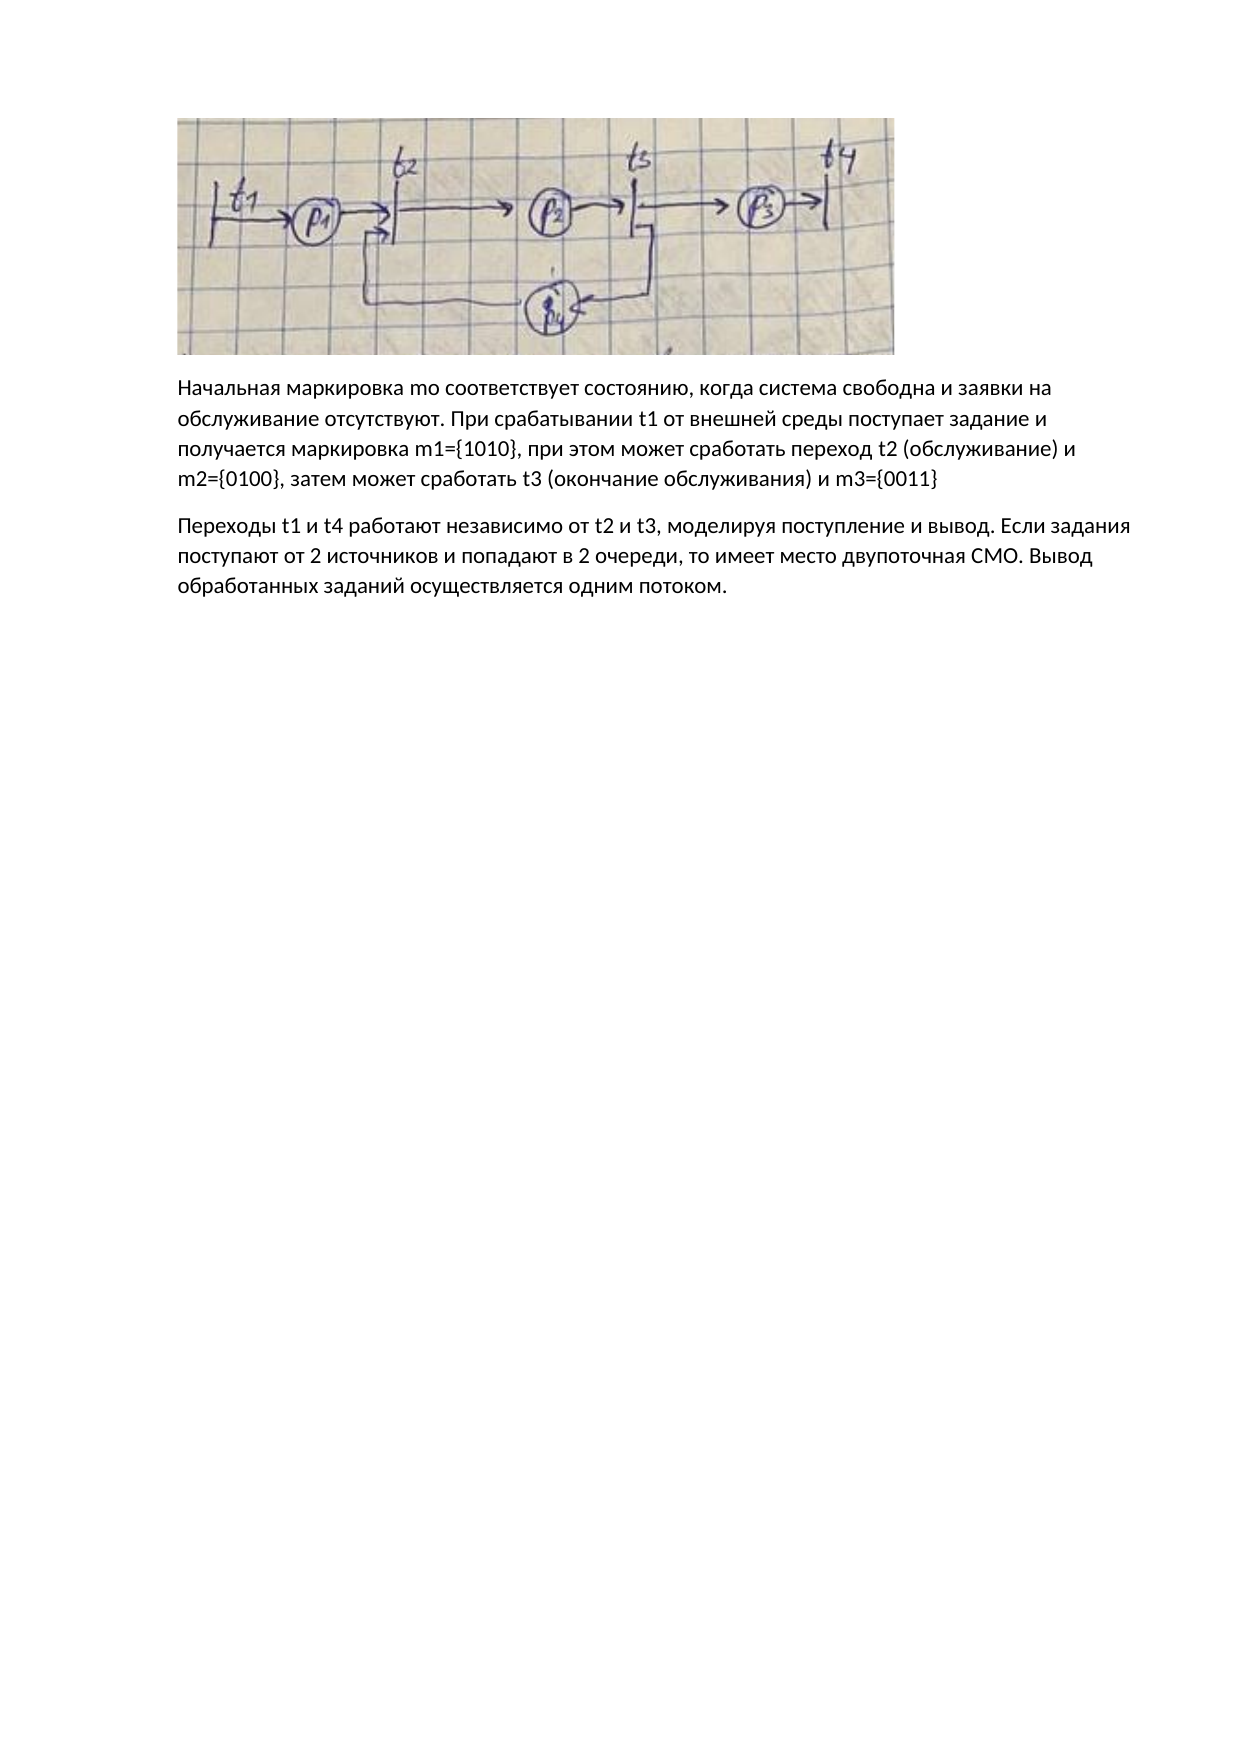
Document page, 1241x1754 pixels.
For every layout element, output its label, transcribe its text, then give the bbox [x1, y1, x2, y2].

picture [177, 118, 895, 355]
text Переходы t1 и t4 работают независимо от t2 и t3, моделируя поступление и вывод. Если задания поступают от 2 источников и попадают в 2 очереди, то имеет место двупоточная СМО. Вывод обработанных заданий осуществляется одним потоком. [177, 511, 1152, 599]
text Начальная маркировка mo соответствует состоянию, когда система свободна и заявки на обслуживание отсутствуют. При срабатывании t1 от внешней среды поступает задание и получается маркировка m1={1010}, при этом может сработать переход t2 (обслуживание) и m2={0100}, затем может сработать t3 (окончание обслуживания) и m3={0011} [177, 373, 1152, 492]
